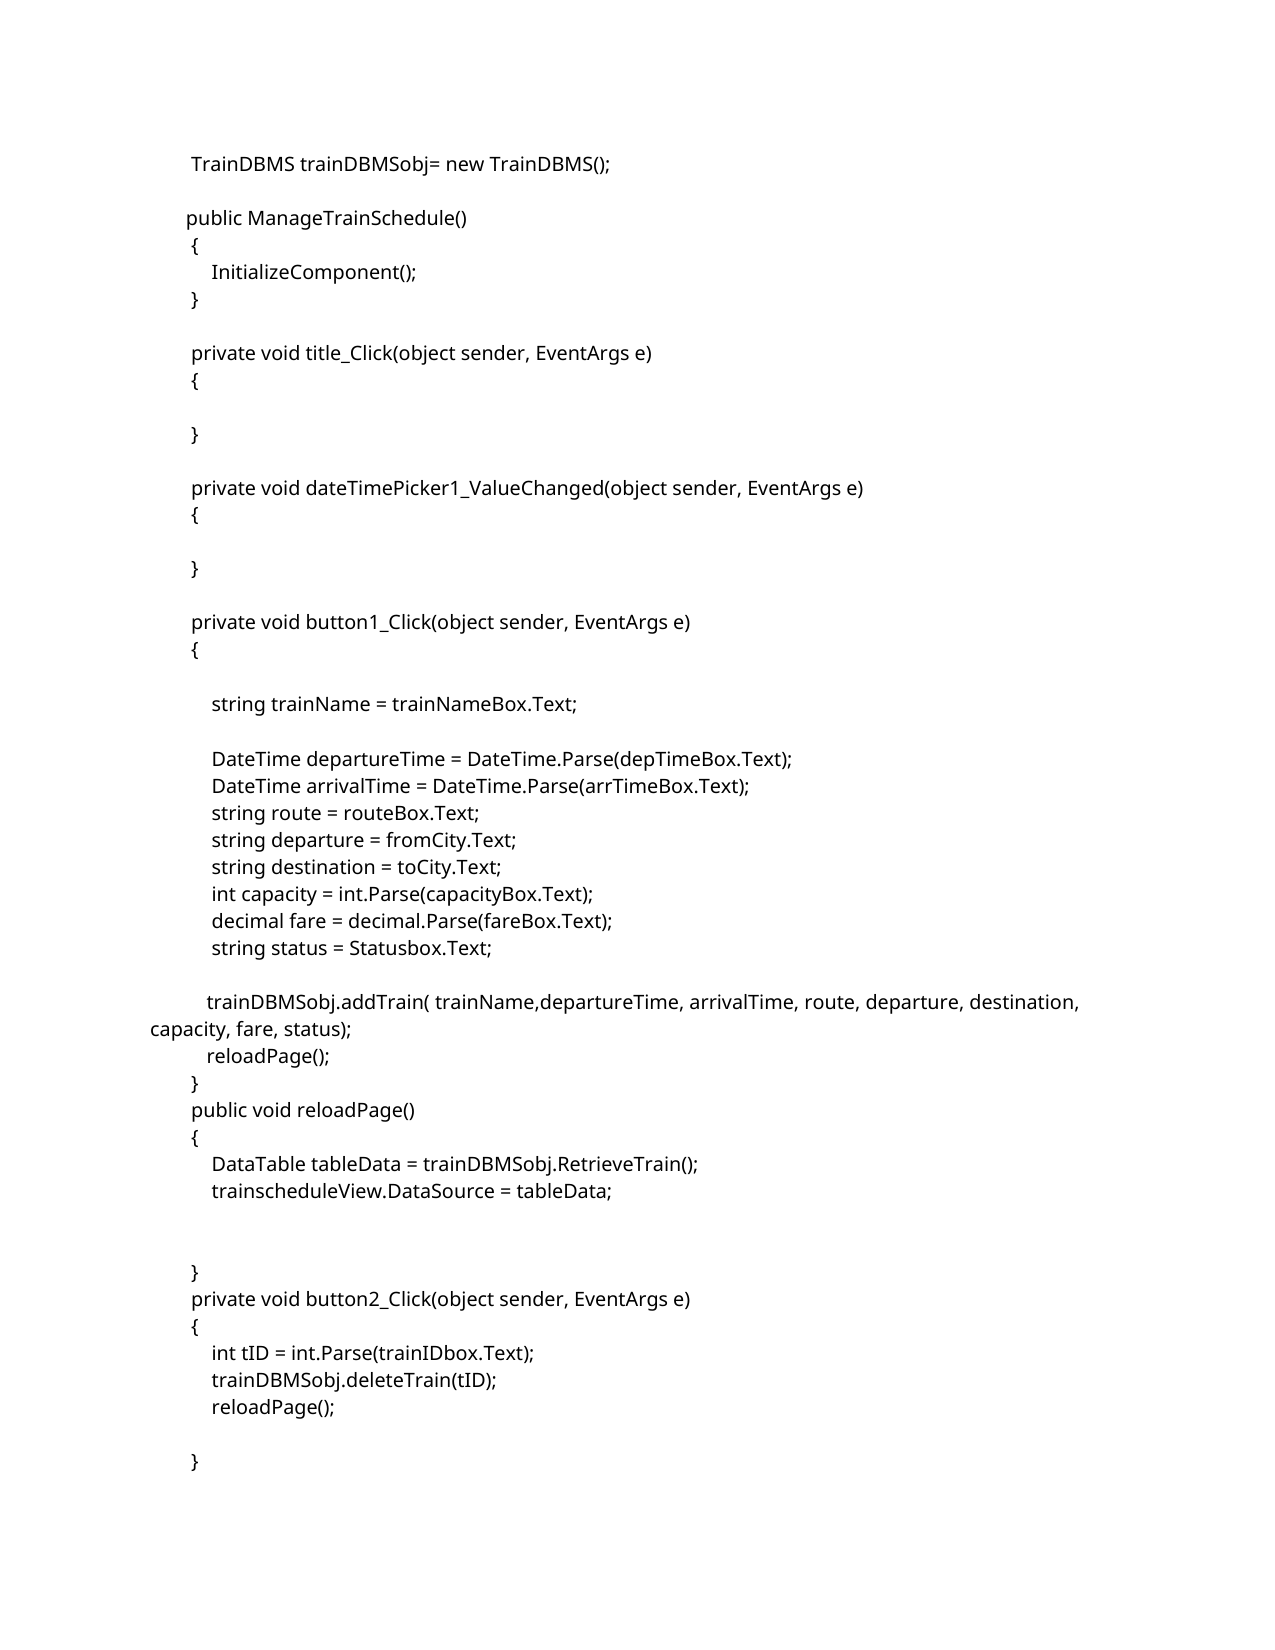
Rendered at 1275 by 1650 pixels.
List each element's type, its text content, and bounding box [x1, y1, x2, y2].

text } [150, 555, 1125, 582]
text reloadPage(); [150, 1393, 1125, 1420]
text { [150, 636, 1125, 663]
text DateTime departureTime = DateTime.Parse(depTimeBox.Text); [150, 746, 1125, 773]
text private void dateTimePicker1_ValueChanged(object sender, EventArgs e) [150, 474, 1125, 501]
text DataTable tableData = trainDBMSobj.RetrieveTrain(); [150, 1150, 1125, 1177]
text private void button2_Click(object sender, EventArgs e) [150, 1285, 1125, 1312]
text { [150, 1123, 1125, 1150]
text } [150, 1069, 1125, 1096]
text TrainDBMS trainDBMSobj= new TrainDBMS(); [150, 150, 1125, 177]
text string trainName = trainNameBox.Text; [150, 691, 1125, 718]
text { [150, 366, 1125, 393]
text public void reloadPage() [150, 1096, 1125, 1123]
text private void button1_Click(object sender, EventArgs e) [150, 609, 1125, 636]
text private void title_Click(object sender, EventArgs e) [150, 339, 1125, 366]
text string route = routeBox.Text; [150, 799, 1125, 827]
text decimal fare = decimal.Parse(fareBox.Text); [150, 907, 1125, 934]
text reloadPage(); [150, 1042, 1125, 1069]
text } [150, 1447, 1125, 1474]
text DateTime arrivalTime = DateTime.Parse(arrTimeBox.Text); [150, 773, 1125, 799]
text } [150, 1258, 1125, 1285]
text } [150, 420, 1125, 447]
text } [150, 285, 1125, 312]
text trainDBMSobj.deleteTrain(tID); [150, 1366, 1125, 1393]
text string departure = fromCity.Text; [150, 827, 1125, 853]
text { [150, 1312, 1125, 1339]
text string destination = toCity.Text; [150, 853, 1125, 881]
text string status = Statusbox.Text; [150, 934, 1125, 961]
text trainDBMSobj.addTrain( trainName,departureTime, arrivalTime, route, departure, destination, capacity, fare, status); [150, 988, 1125, 1042]
text trainscheduleView.DataSource = tableData; [150, 1177, 1125, 1204]
text int tID = int.Parse(trainIDbox.Text); [150, 1339, 1125, 1366]
text { [150, 231, 1125, 258]
text InitializeComponent(); [150, 258, 1125, 285]
text int capacity = int.Parse(capacityBox.Text); [150, 881, 1125, 907]
text { [150, 501, 1125, 528]
text public ManageTrainSchedule() [150, 204, 1125, 231]
